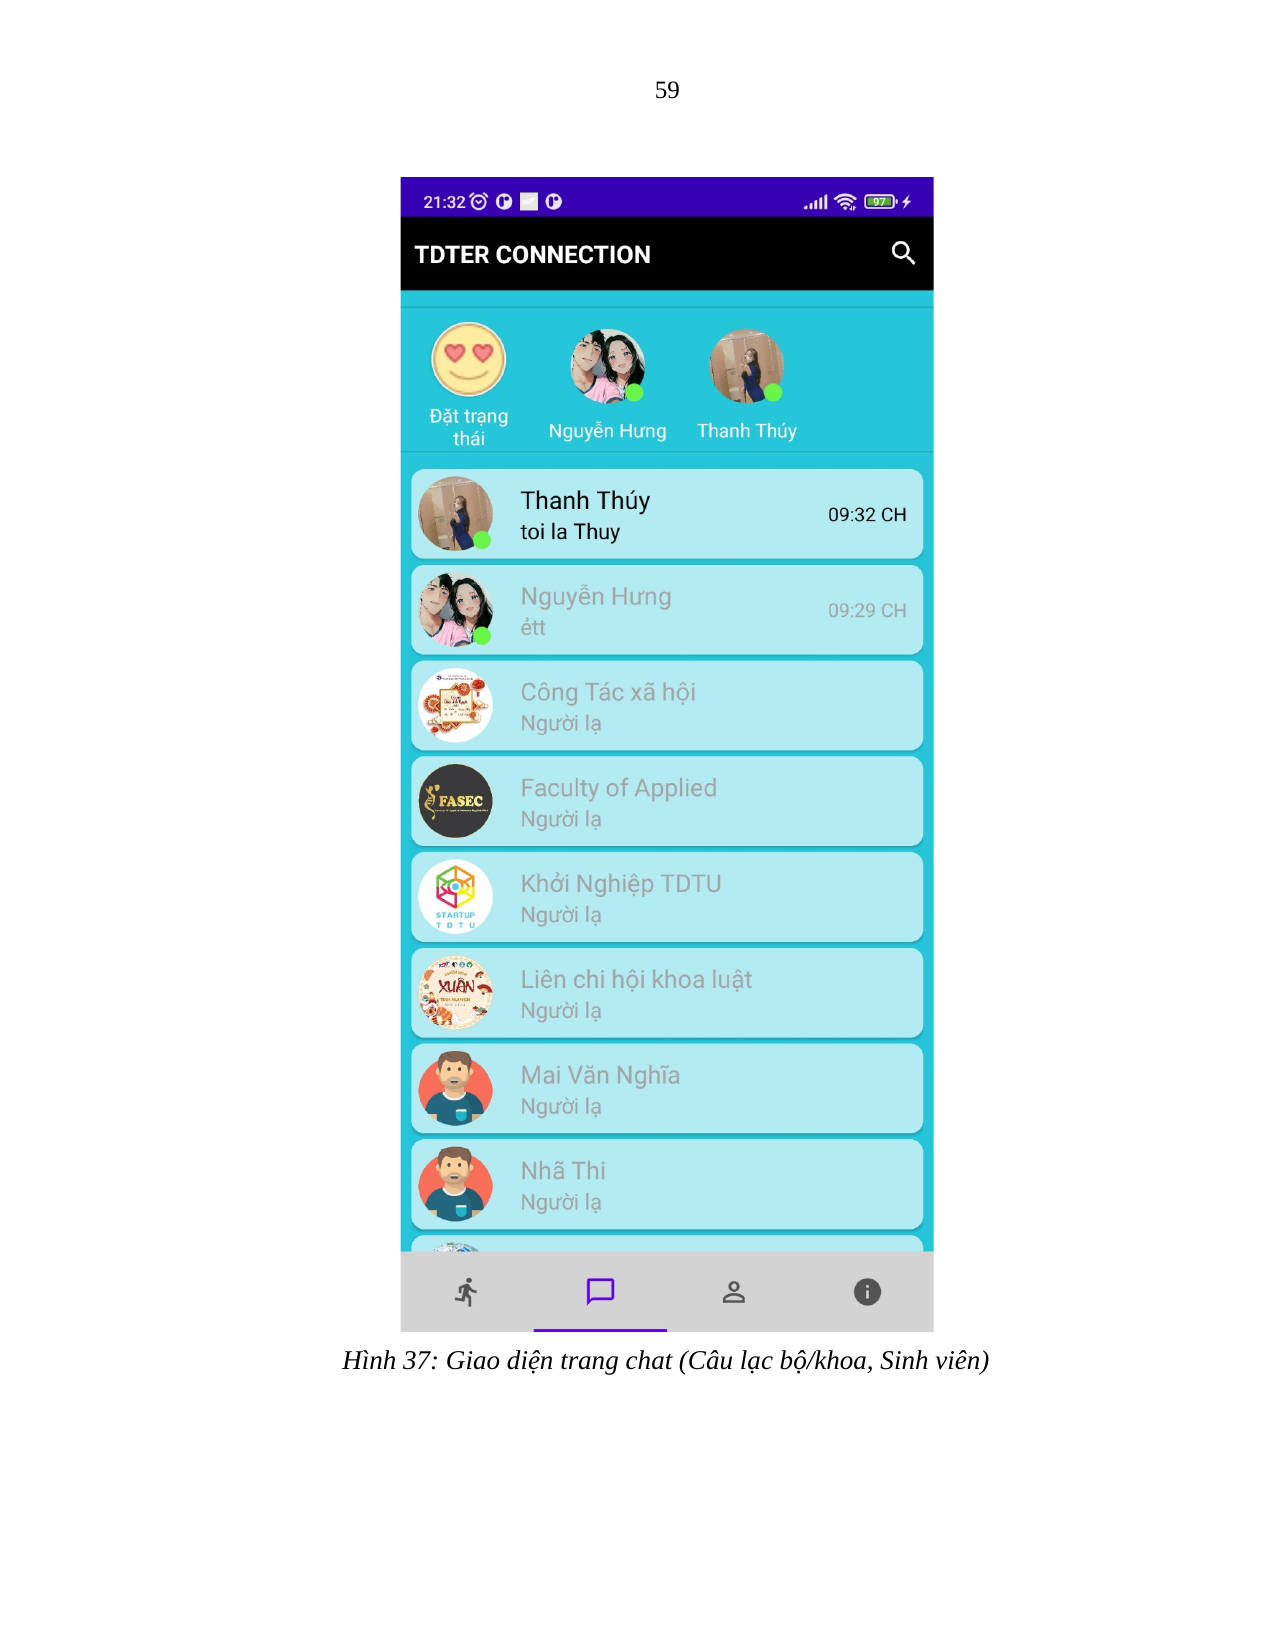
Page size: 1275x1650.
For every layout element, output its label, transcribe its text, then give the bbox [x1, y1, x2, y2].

text Hình 37: Giao diện trang chat (Câu lạc bộ/khoa, Sinh viên) [177, 1344, 1157, 1375]
picture [400, 177, 934, 1332]
